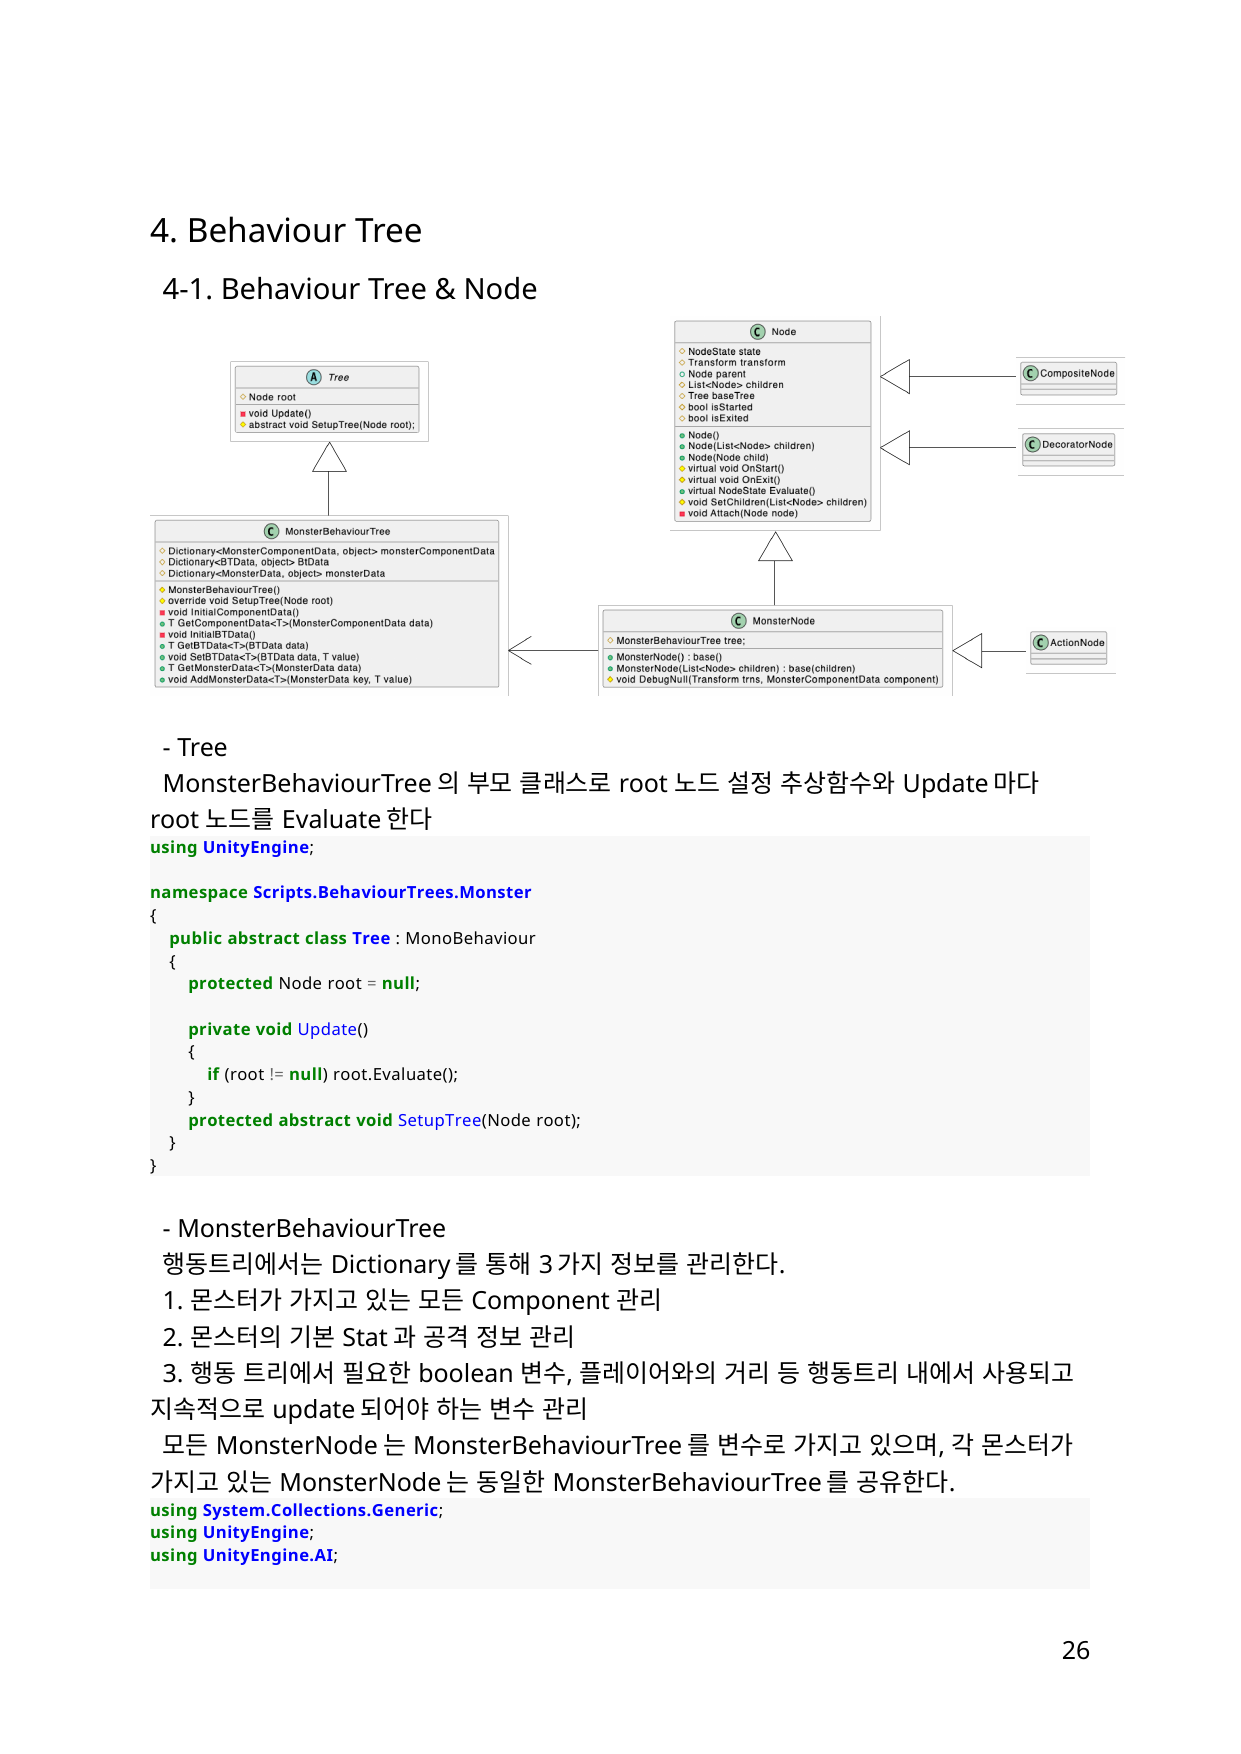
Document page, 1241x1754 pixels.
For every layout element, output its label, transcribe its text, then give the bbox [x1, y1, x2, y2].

text using UnityEngine; [150, 836, 1090, 858]
text { [150, 1040, 1090, 1063]
text public abstract class Tree : MonoBehaviour [150, 927, 1090, 949]
text - MonsterBehaviourTree [150, 1210, 1090, 1244]
subtitle 4. Behaviour Tree [150, 206, 1090, 252]
text protected abstract void SetupTree(Node root); [150, 1108, 1090, 1131]
text private void Update() [150, 1017, 1090, 1040]
text 1. 몬스터가 가지고 있는 모든 Component 관리 [150, 1281, 1090, 1317]
text { [150, 904, 1090, 927]
text if (root != null) root.Evaluate(); [150, 1063, 1090, 1086]
text 행동트리에서는 Dictionary를 통해 3가지 정보를 관리한다. [150, 1244, 1090, 1281]
text using UnityEngine; [150, 1521, 1090, 1544]
text 3. 행동 트리에서 필요한 boolean 변수, 플레이어와의 거리 등 행동트리 내에서 사용되고 지속적으로 update되어야 하는 변수 관리 [150, 1353, 1090, 1426]
text - Tree [150, 729, 1090, 763]
text } [150, 1154, 1090, 1176]
text 2. 몬스터의 기본 Stat과 공격 정보 관리 [150, 1317, 1090, 1353]
text } [150, 1131, 1090, 1154]
text using UnityEngine.AI; [150, 1544, 1090, 1566]
text MonsterBehaviourTree의 부모 클래스로 root 노드 설정 추상함수와 Update마다 root 노드를 Evaluate한다 [150, 763, 1090, 836]
text namespace Scripts.BehaviourTrees.Monster [150, 881, 1090, 904]
text } [150, 1086, 1090, 1108]
text { [150, 949, 1090, 972]
text using System.Collections.Generic; [150, 1498, 1090, 1521]
subtitle 4-1. Behaviour Tree & Node [150, 268, 1090, 308]
text 모든 MonsterNode는 MonsterBehaviourTree를 변수로 가지고 있으며, 각 몬스터가 가지고 있는 MonsterNode는 동일한 MonsterBehaviourTree를 공유한다. [150, 1426, 1090, 1498]
text protected Node root = null; [150, 972, 1090, 995]
picture [150, 316, 1125, 696]
